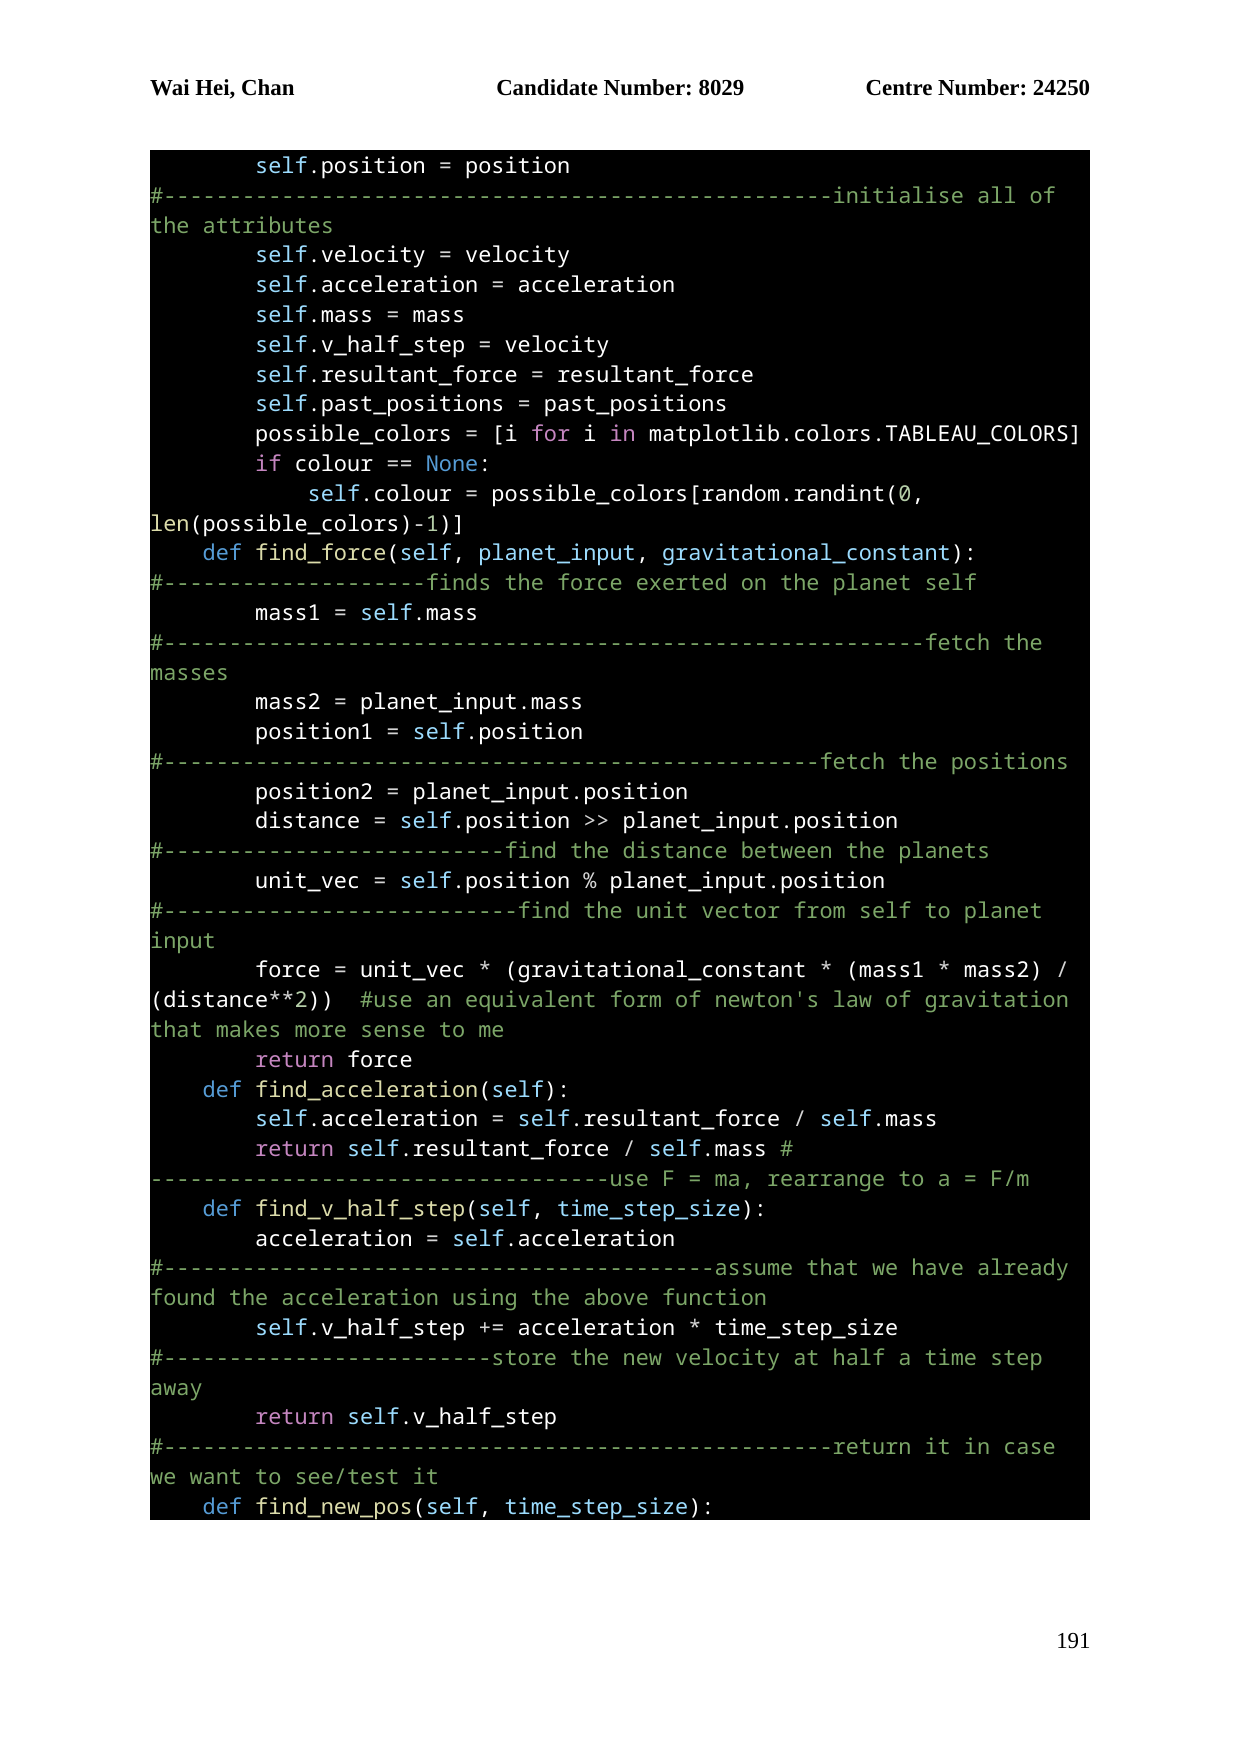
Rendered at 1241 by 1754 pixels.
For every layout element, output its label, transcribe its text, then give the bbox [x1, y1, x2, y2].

text self.past_positions = past_positions [150, 388, 1090, 418]
text self.velocity = velocity [150, 239, 1090, 269]
text self.acceleration = acceleration [150, 269, 1090, 299]
text possible_colors = [i for i in matplotlib.colors.TABLEAU_COLORS] [150, 418, 1090, 448]
text force = unit_vec * (gravitational_constant * (mass1 * mass2) / (distance**2)) #use an equivalent form of newton's law of gravitation that makes more sense to me [150, 954, 1090, 1044]
text self.v_half_step = velocity [150, 329, 1090, 358]
text if colour == None: [150, 448, 1090, 478]
text acceleration = self.acceleration #------------------------------------------assume that we have already found the acceleration using the above function [150, 1222, 1090, 1312]
text unit_vec = self.position % planet_input.position #---------------------------find the unit vector from self to planet input [150, 865, 1090, 954]
text position2 = planet_input.position [150, 776, 1090, 805]
text distance = self.position >> planet_input.position #--------------------------find the distance between the planets [150, 805, 1090, 865]
text def find_acceleration(self): [150, 1073, 1090, 1103]
text return self.v_half_step #---------------------------------------------------return it in case we want to see/test it [150, 1401, 1090, 1491]
text self.resultant_force = resultant_force [150, 358, 1090, 388]
text def find_v_half_step(self, time_step_size): [150, 1193, 1090, 1222]
text position1 = self.position #--------------------------------------------------fetch the positions [150, 716, 1090, 776]
text def find_new_pos(self, time_step_size): [150, 1491, 1090, 1520]
text mass1 = self.mass #----------------------------------------------------------fetch the masses [150, 597, 1090, 686]
text self.mass = mass [150, 299, 1090, 329]
text mass2 = planet_input.mass [150, 686, 1090, 716]
text self.colour = possible_colors[random.randint(0, len(possible_colors)-1)] [150, 478, 1090, 537]
text self.acceleration = self.resultant_force / self.mass [150, 1103, 1090, 1133]
text self.position = position #---------------------------------------------------initialise all of the attributes [150, 150, 1090, 239]
text self.v_half_step += acceleration * time_step_size #-------------------------store the new velocity at half a time step away [150, 1312, 1090, 1401]
text return self.resultant_force / self.mass # -----------------------------------use F = ma, rearrange to a = F/m [150, 1133, 1090, 1193]
text return force [150, 1044, 1090, 1073]
text def find_force(self, planet_input, gravitational_constant): #--------------------finds the force exerted on the planet self [150, 537, 1090, 597]
